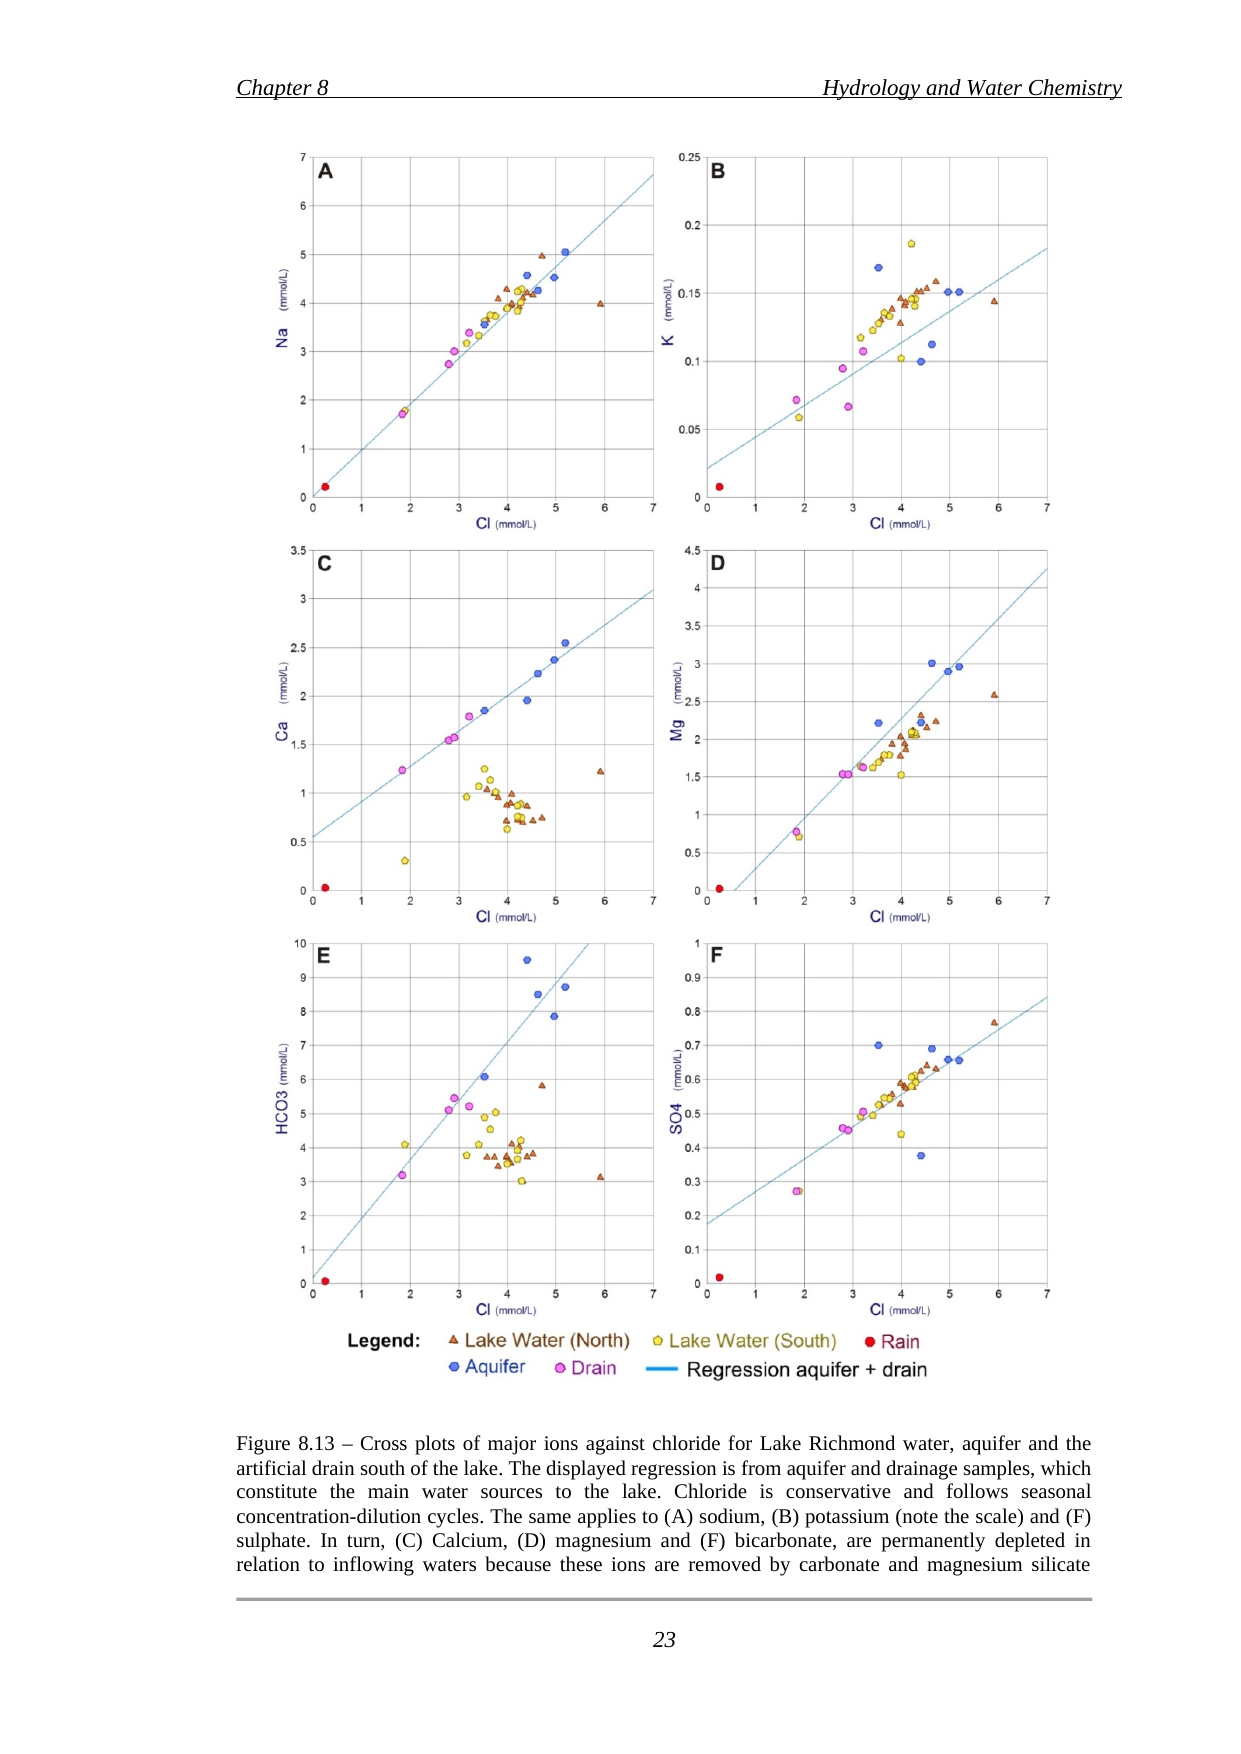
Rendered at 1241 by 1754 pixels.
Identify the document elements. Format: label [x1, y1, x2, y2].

table_header [225, 148, 1104, 1576]
picture [270, 147, 1058, 1397]
